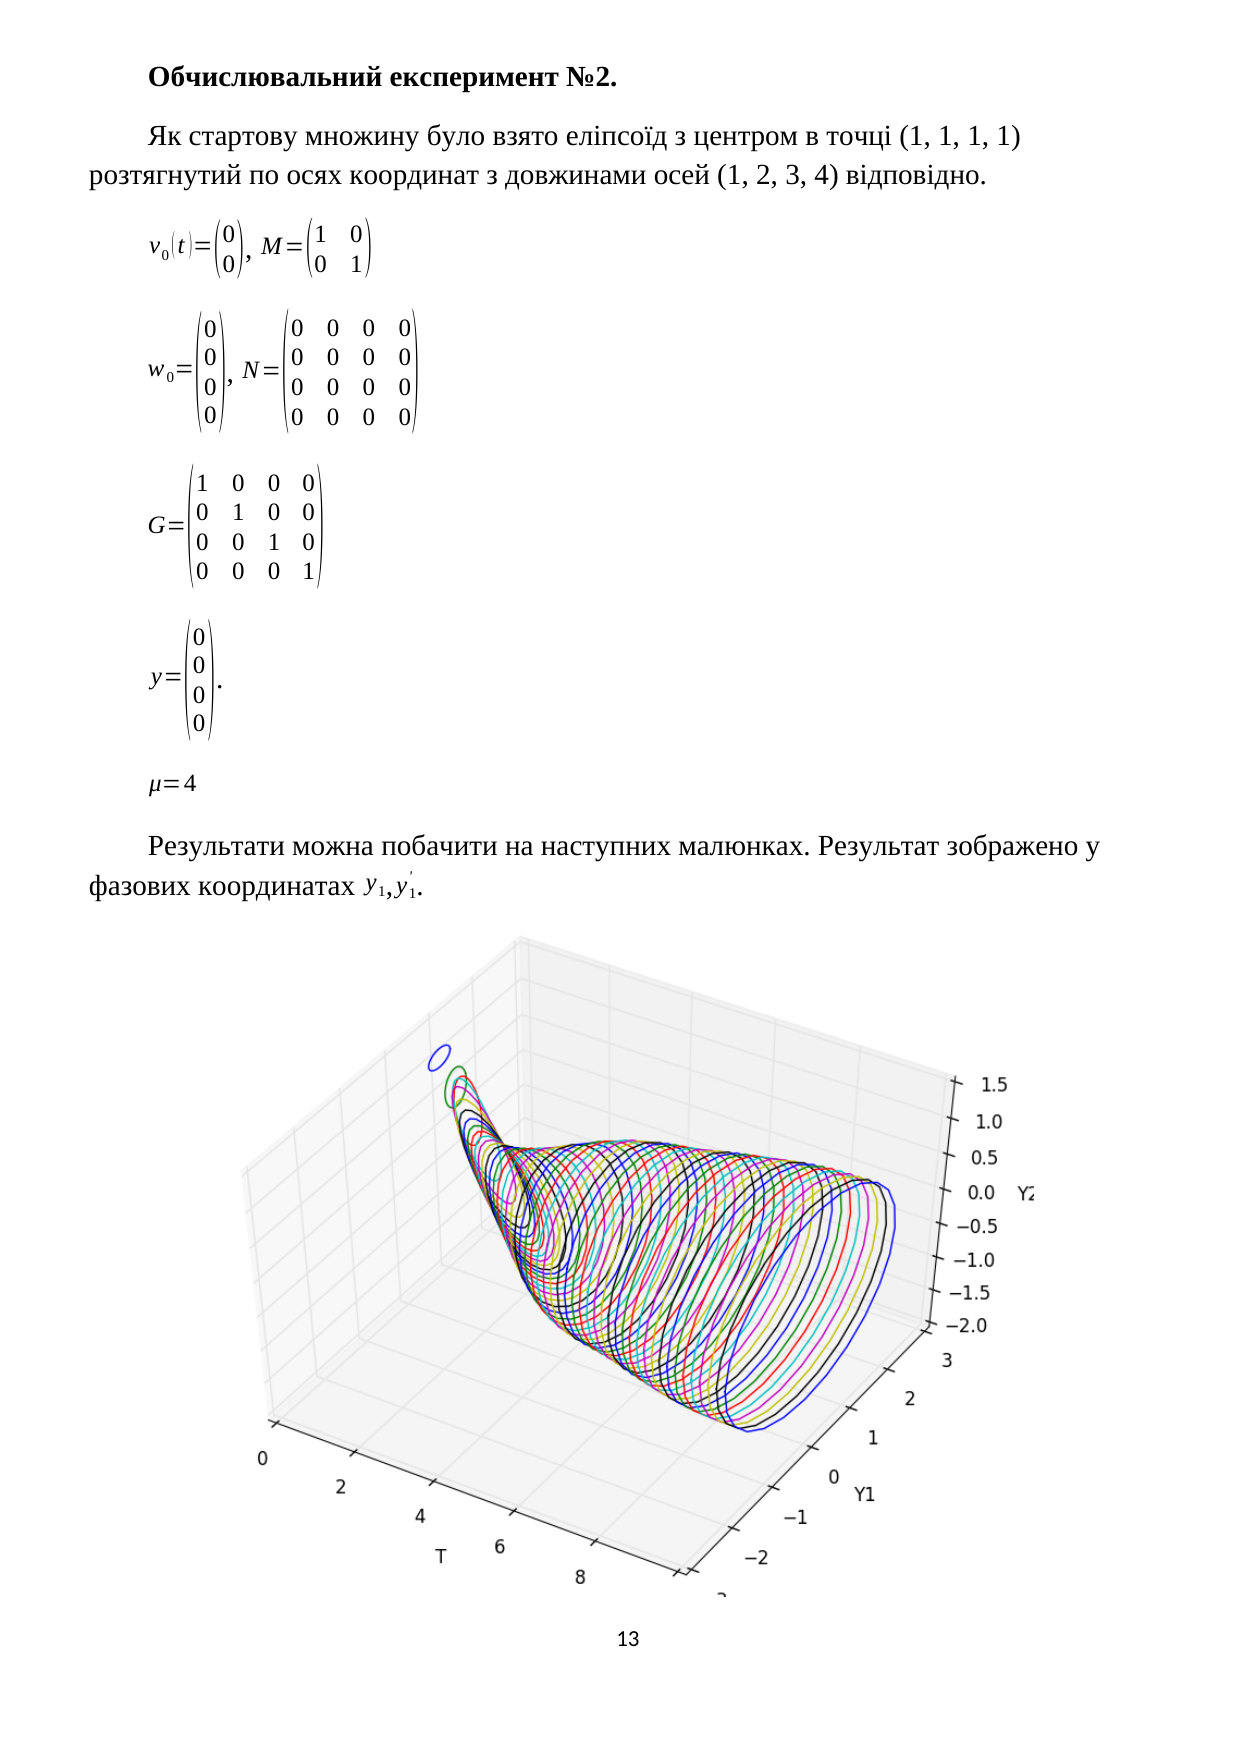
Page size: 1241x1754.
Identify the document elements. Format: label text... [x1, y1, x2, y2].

text , [89, 216, 1167, 282]
text . [89, 617, 1167, 743]
text Обчислювальний експеримент №2. [89, 59, 1167, 93]
picture [147, 927, 1034, 1597]
text , [89, 307, 1167, 437]
text Результати можна побачити на наступних малюнках. Результат зображено у фазових координатах ,. [89, 828, 1167, 902]
text Як стартову множину було взято еліпсоїд з центром в точці (1, 1, 1, 1) розтягнутий по осях координат з довжинами осей (1, 2, 3, 4) відповідно. [89, 118, 1167, 191]
